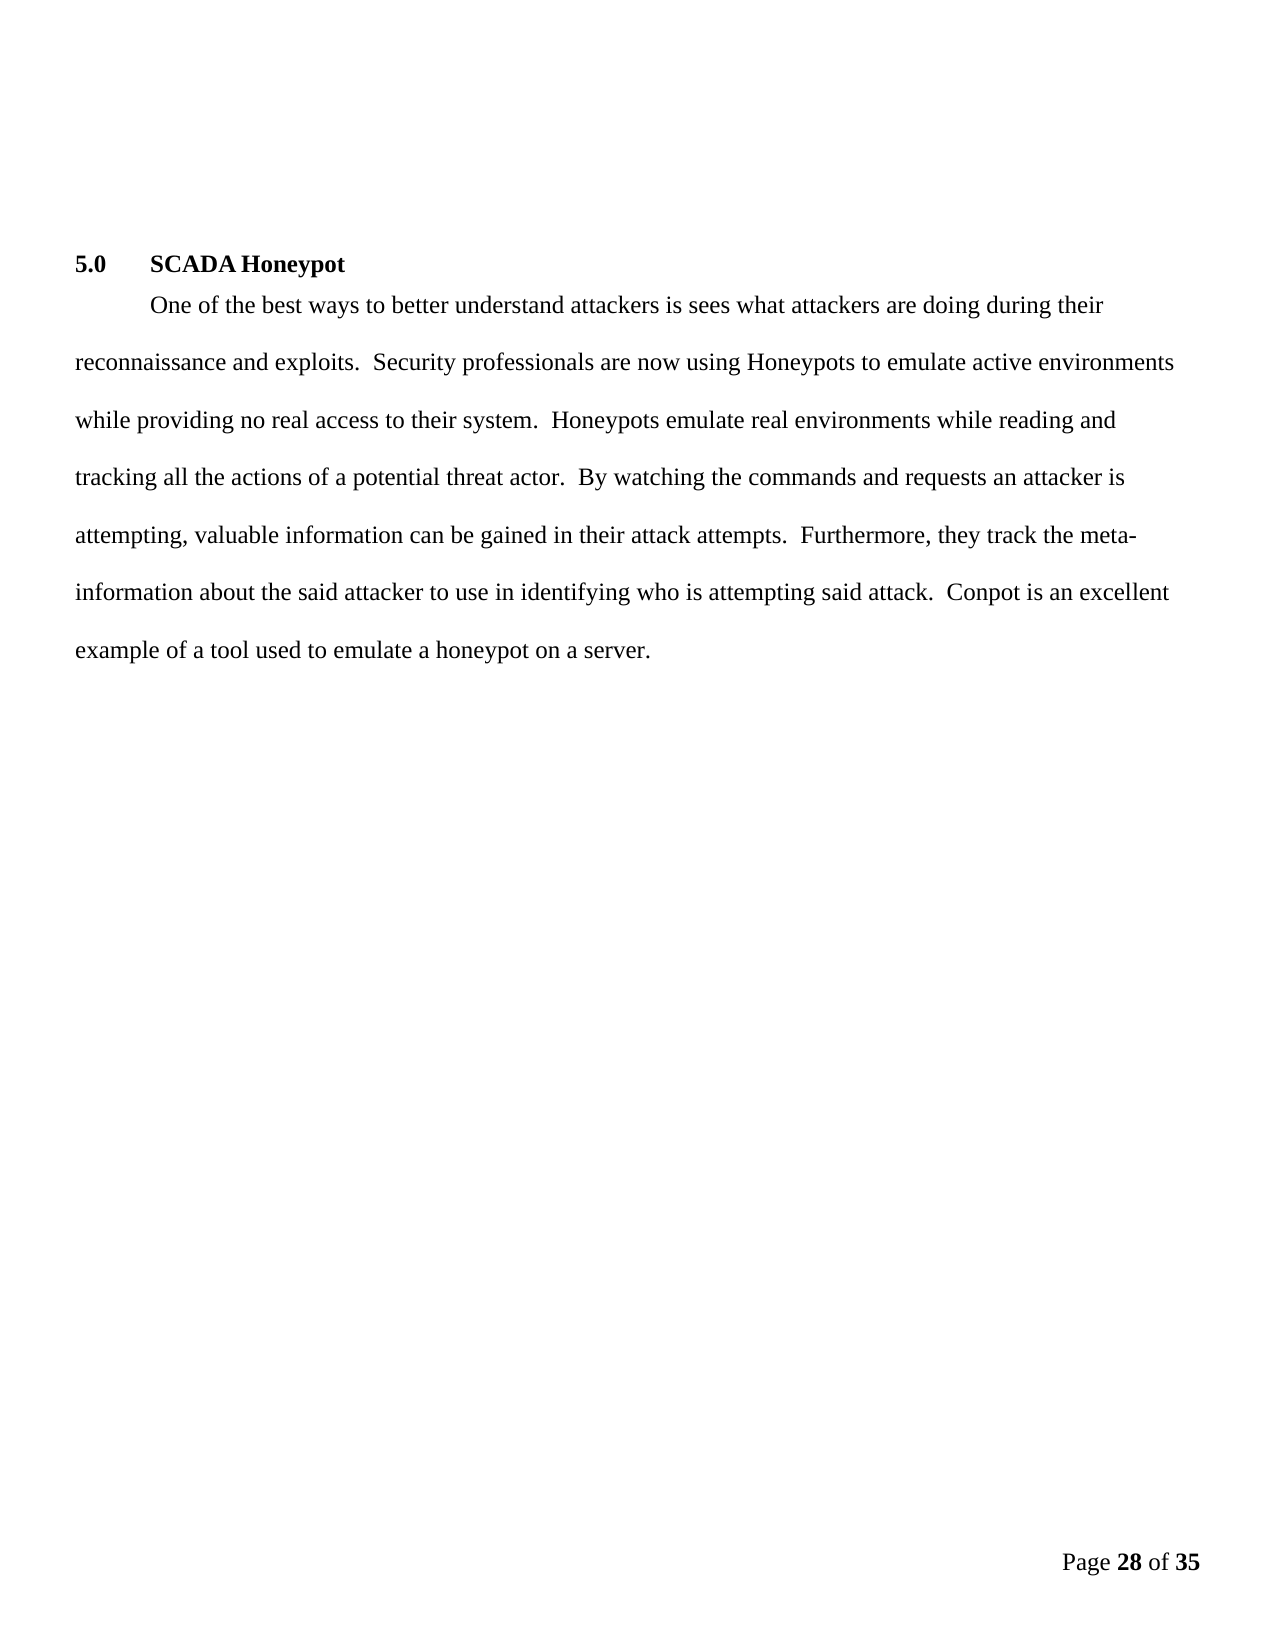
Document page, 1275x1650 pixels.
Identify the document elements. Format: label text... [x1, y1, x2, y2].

text One of the best ways to better understand attackers is sees what attackers are doing during their reconnaissance and exploits. Security professionals are now using Honeypots to emulate active environments while providing no real access to their system. Honeypots emulate real environments while reading and tracking all the actions of a potential threat actor. By watching the commands and requests an attacker is attempting, valuable information can be gained in their attack attempts. Furthermore, they track the meta-information about the said attacker to use in identifying who is attempting said attack. Conpot is an excellent example of a tool used to emulate a honeypot on a server. [75, 290, 1200, 664]
subtitle 5.0 SCADA Honeypot [75, 249, 1200, 277]
